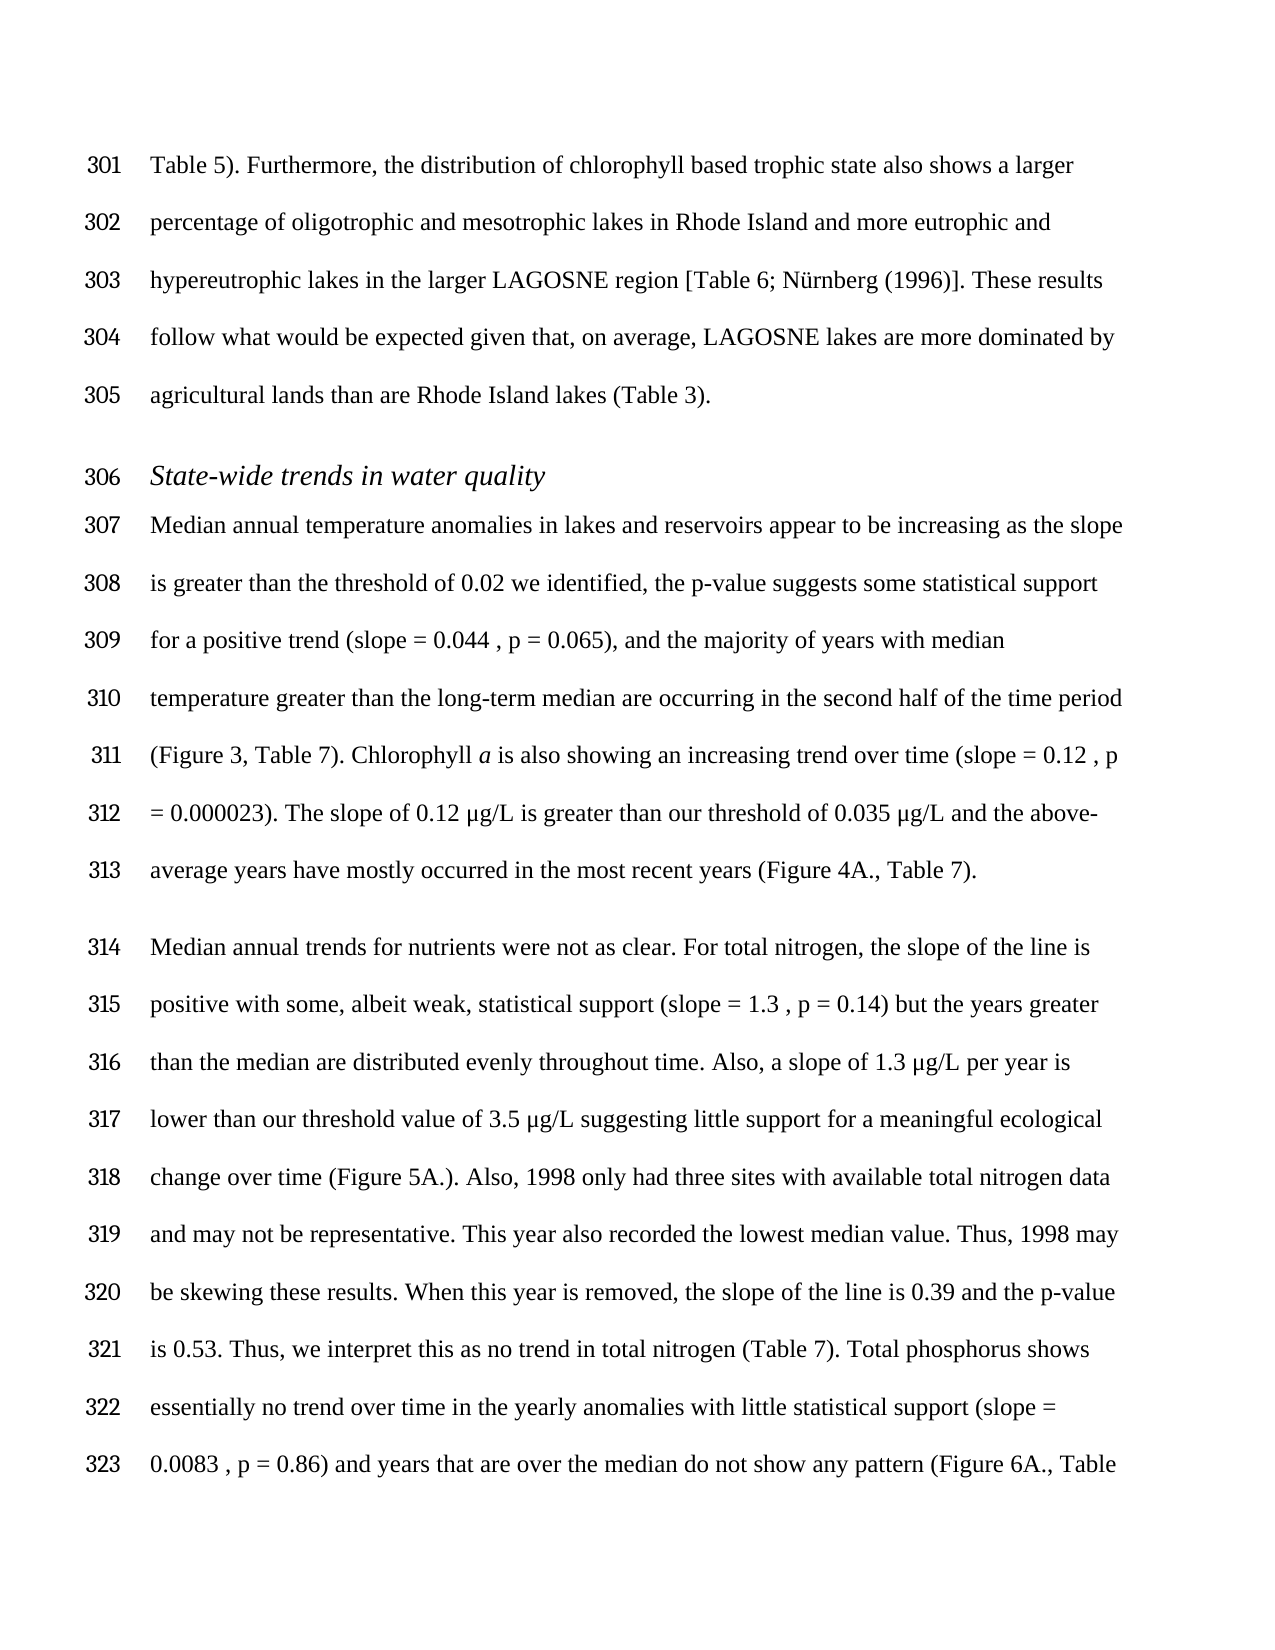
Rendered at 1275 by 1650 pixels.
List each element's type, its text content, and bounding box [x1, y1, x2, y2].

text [150, 932, 1125, 1478]
subtitle State-wide trends in water quality [150, 458, 1125, 492]
text Median annual temperature anomalies in lakes and reservoirs appear to be increasing as the slope is greater than the threshold of 0.02 we identified, the p-value suggests some statistical support for a positive trend (slope = 0.044 , p = 0.065), and the majority of years with median temperature greater than the long-term median are occurring in the second half of the time period (Figure 3, Table 7). Chlorophyll a is also showing an increasing trend over time (slope = 0.12 , p = 0.000023). The slope of 0.12 μg/L is greater than our threshold of 0.035 μg/L and the above-average years have mostly occurred in the most recent years (Figure 4A., Table 7). [150, 511, 1125, 884]
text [150, 150, 1125, 409]
